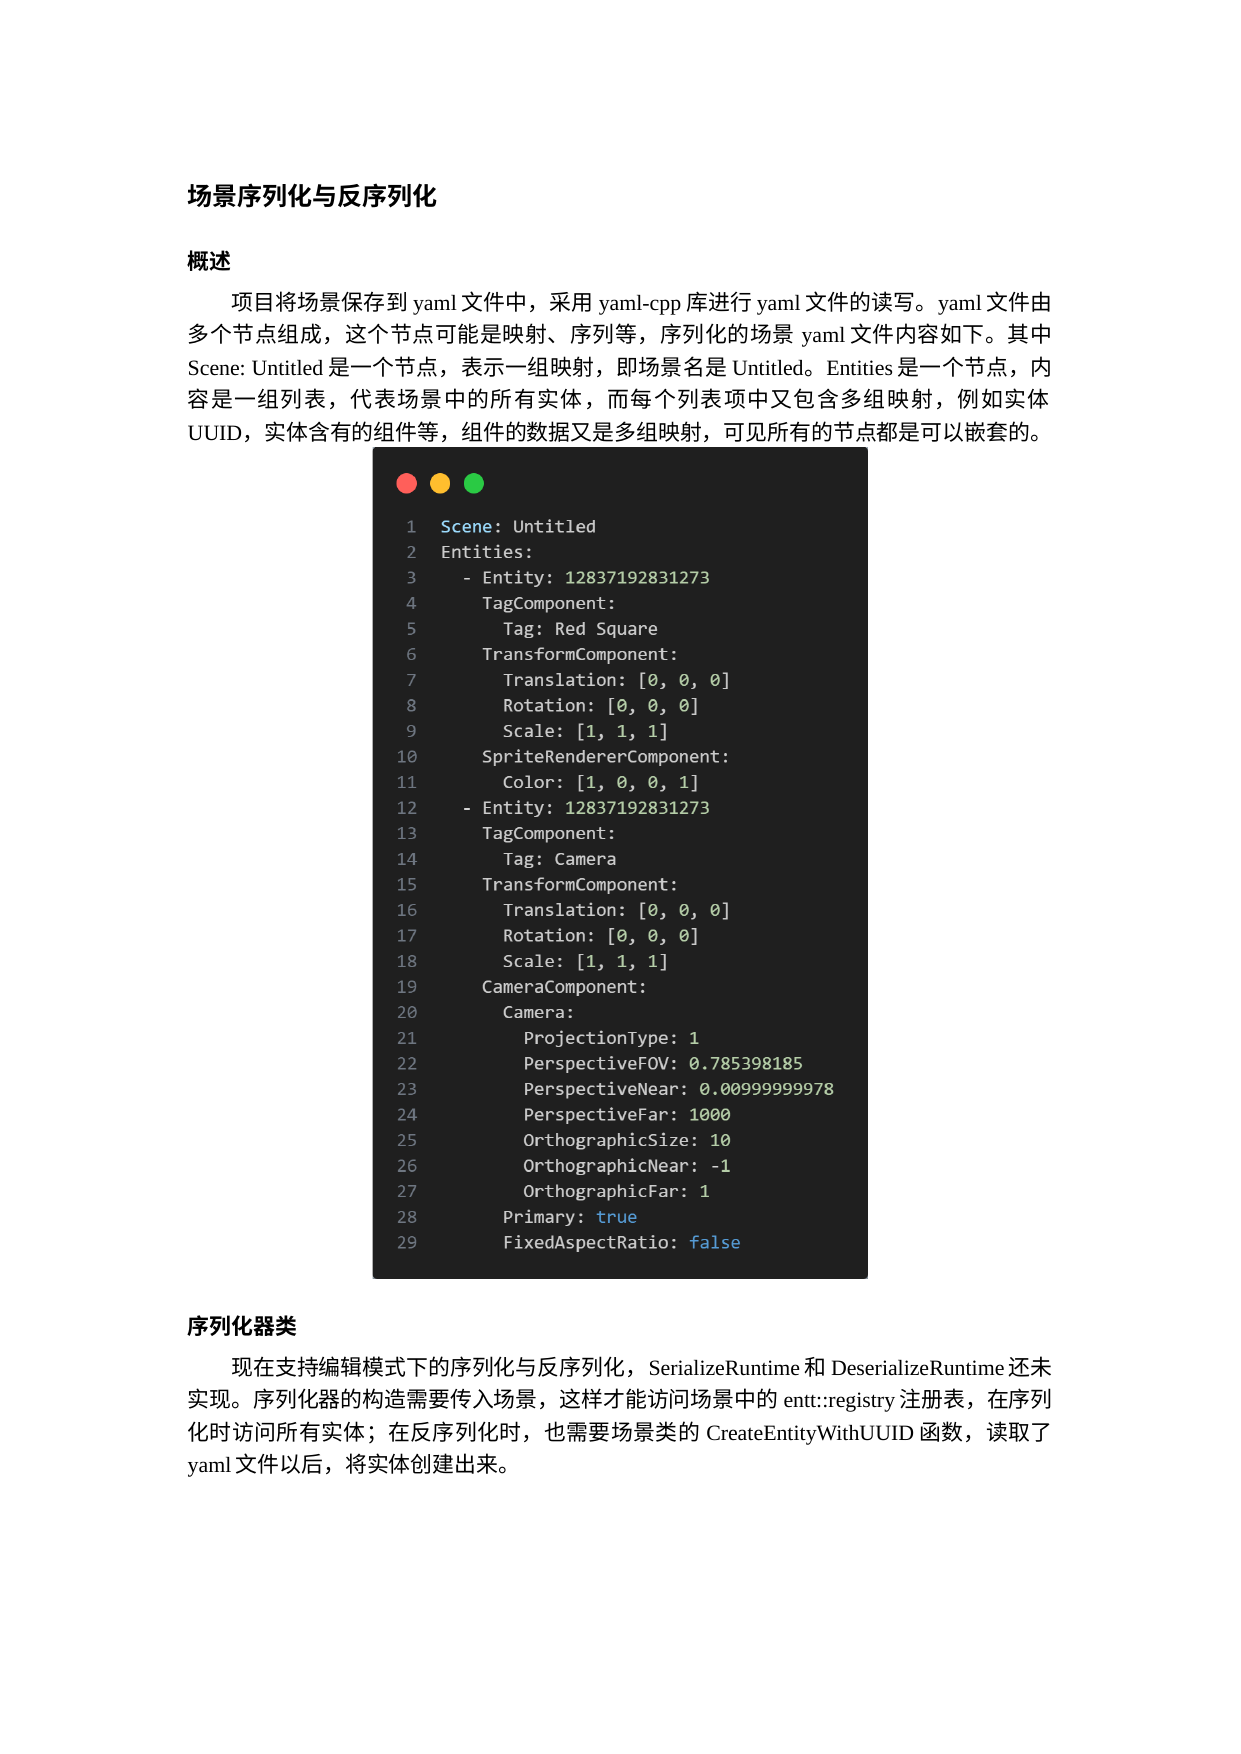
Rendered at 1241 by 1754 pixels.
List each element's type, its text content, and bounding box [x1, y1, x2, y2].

subtitle 概述 [187, 244, 1053, 276]
text 现在支持编辑模式下的序列化与反序列化，SerializeRuntime和DeserializeRuntime还未实现。序列化器的构造需要传入场景，这样才能访问场景中的entt::registry注册表，在序列化时访问所有实体；在反序列化时，也需要场景类的CreateEntityWithUUID函数，读取了yaml文件以后，将实体创建出来。 [187, 1349, 1053, 1479]
subtitle 序列化器类 [187, 1309, 1053, 1341]
text 项目将场景保存到yaml文件中，采用yaml-cpp库进行yaml文件的读写。yaml文件由多个节点组成，这个节点可能是映射、序列等，序列化的场景yaml文件内容如下。其中Scene: Untitled是一个节点，表示一组映射，即场景名是Untitled。Entities是一个节点，内容是一组列表，代表场景中的所有实体，而每个列表项中又包含多组映射，例如实体UUID，实体含有的组件等，组件的数据又是多组映射，可见所有的节点都是可以嵌套的。 [187, 284, 1053, 447]
subtitle 场景序列化与反序列化 [187, 162, 1053, 227]
picture [372, 447, 868, 1279]
